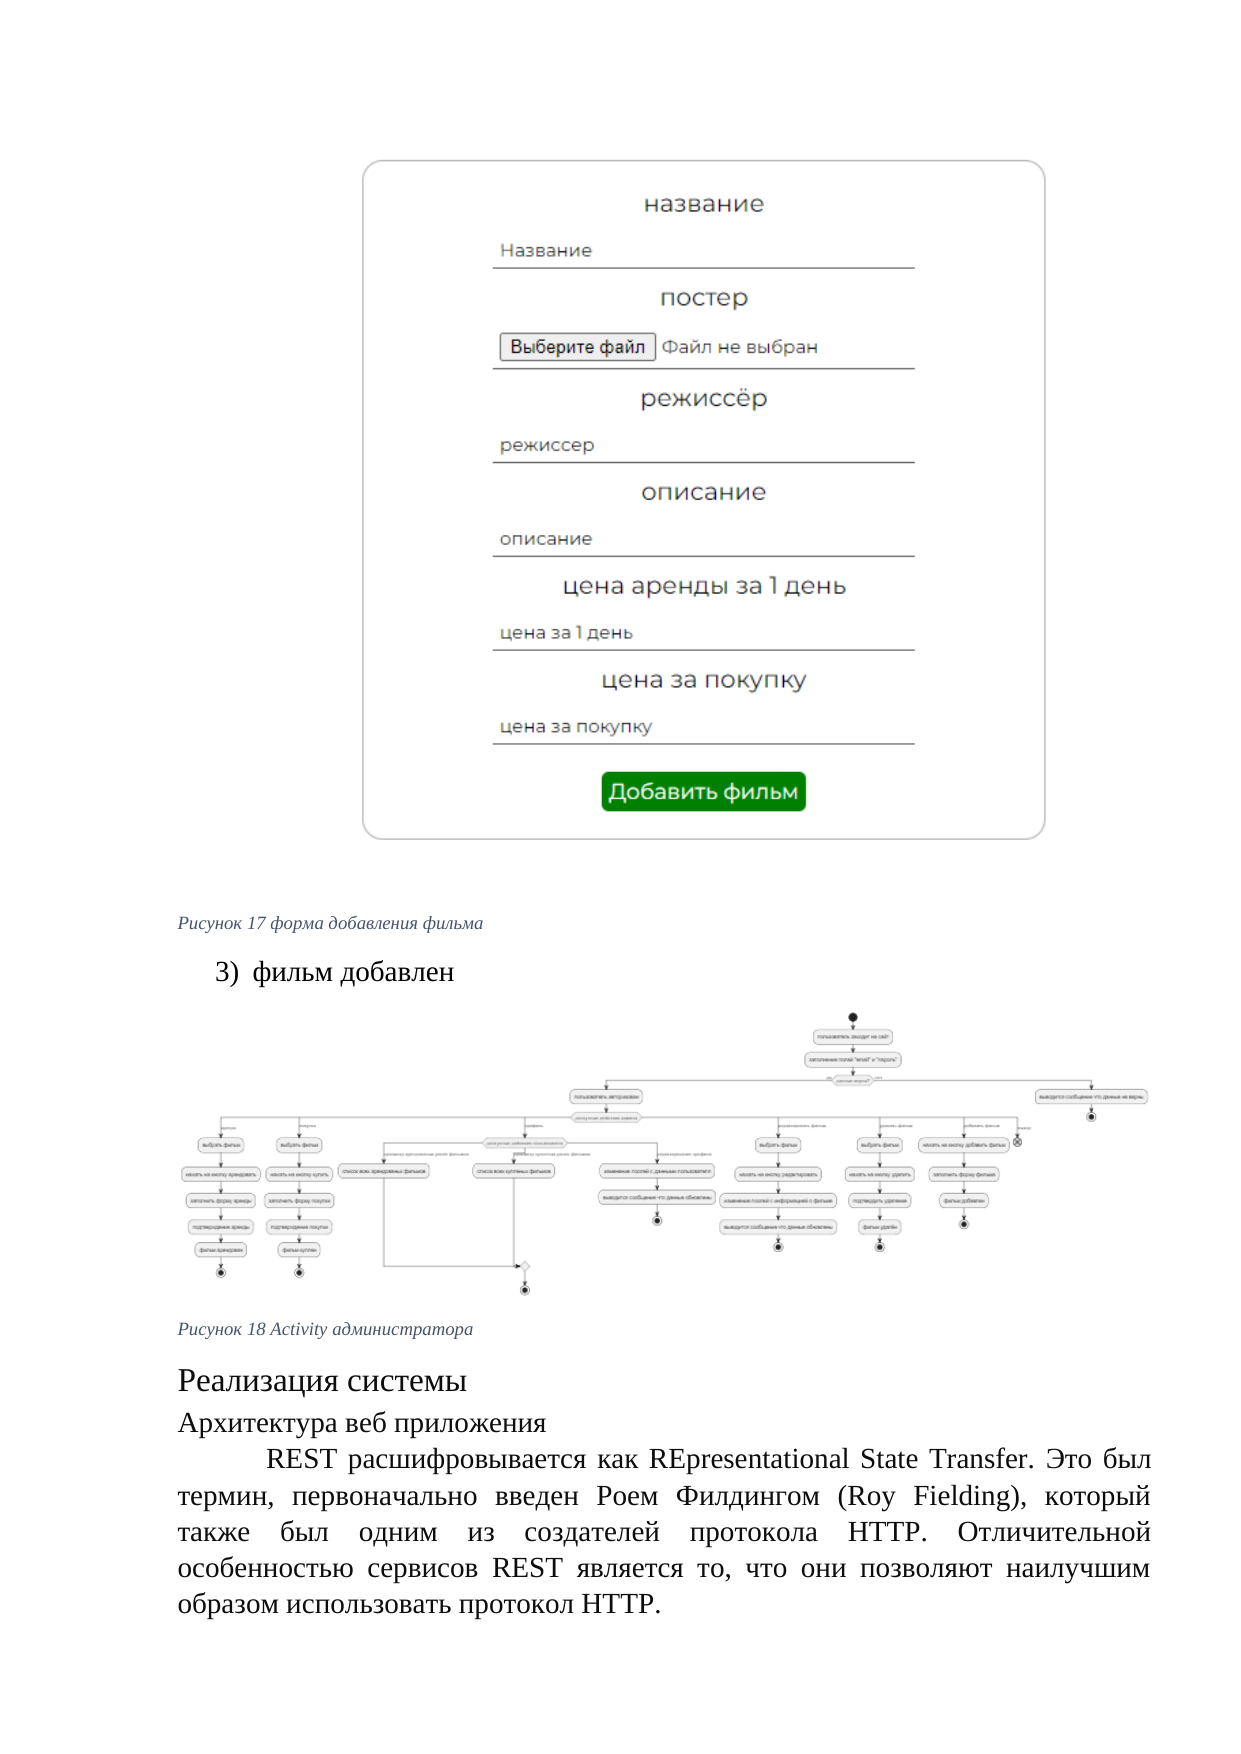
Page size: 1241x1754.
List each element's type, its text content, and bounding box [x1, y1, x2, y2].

picture [214, 118, 1190, 893]
text REST расшифровывается как REpresentational State Transfer. Это был термин, первоначально введен Роем Филдингом (Roy Fielding), который также был одним из создателей протокола HTTP. Отличительной особенностью сервисов REST является то, что они позволяют наилучшим образом использовать протокол HTTP. [177, 1442, 1152, 1620]
subtitle Архитектура веб приложения [177, 1406, 1152, 1439]
picture [177, 1009, 1152, 1299]
list фильм добавлен [215, 954, 1152, 988]
subtitle Реализация системы [177, 1360, 1152, 1398]
text Рисунок 18 Activity администратора [177, 1318, 1152, 1339]
text Рисунок 17 форма добавления фильма [177, 912, 1152, 933]
